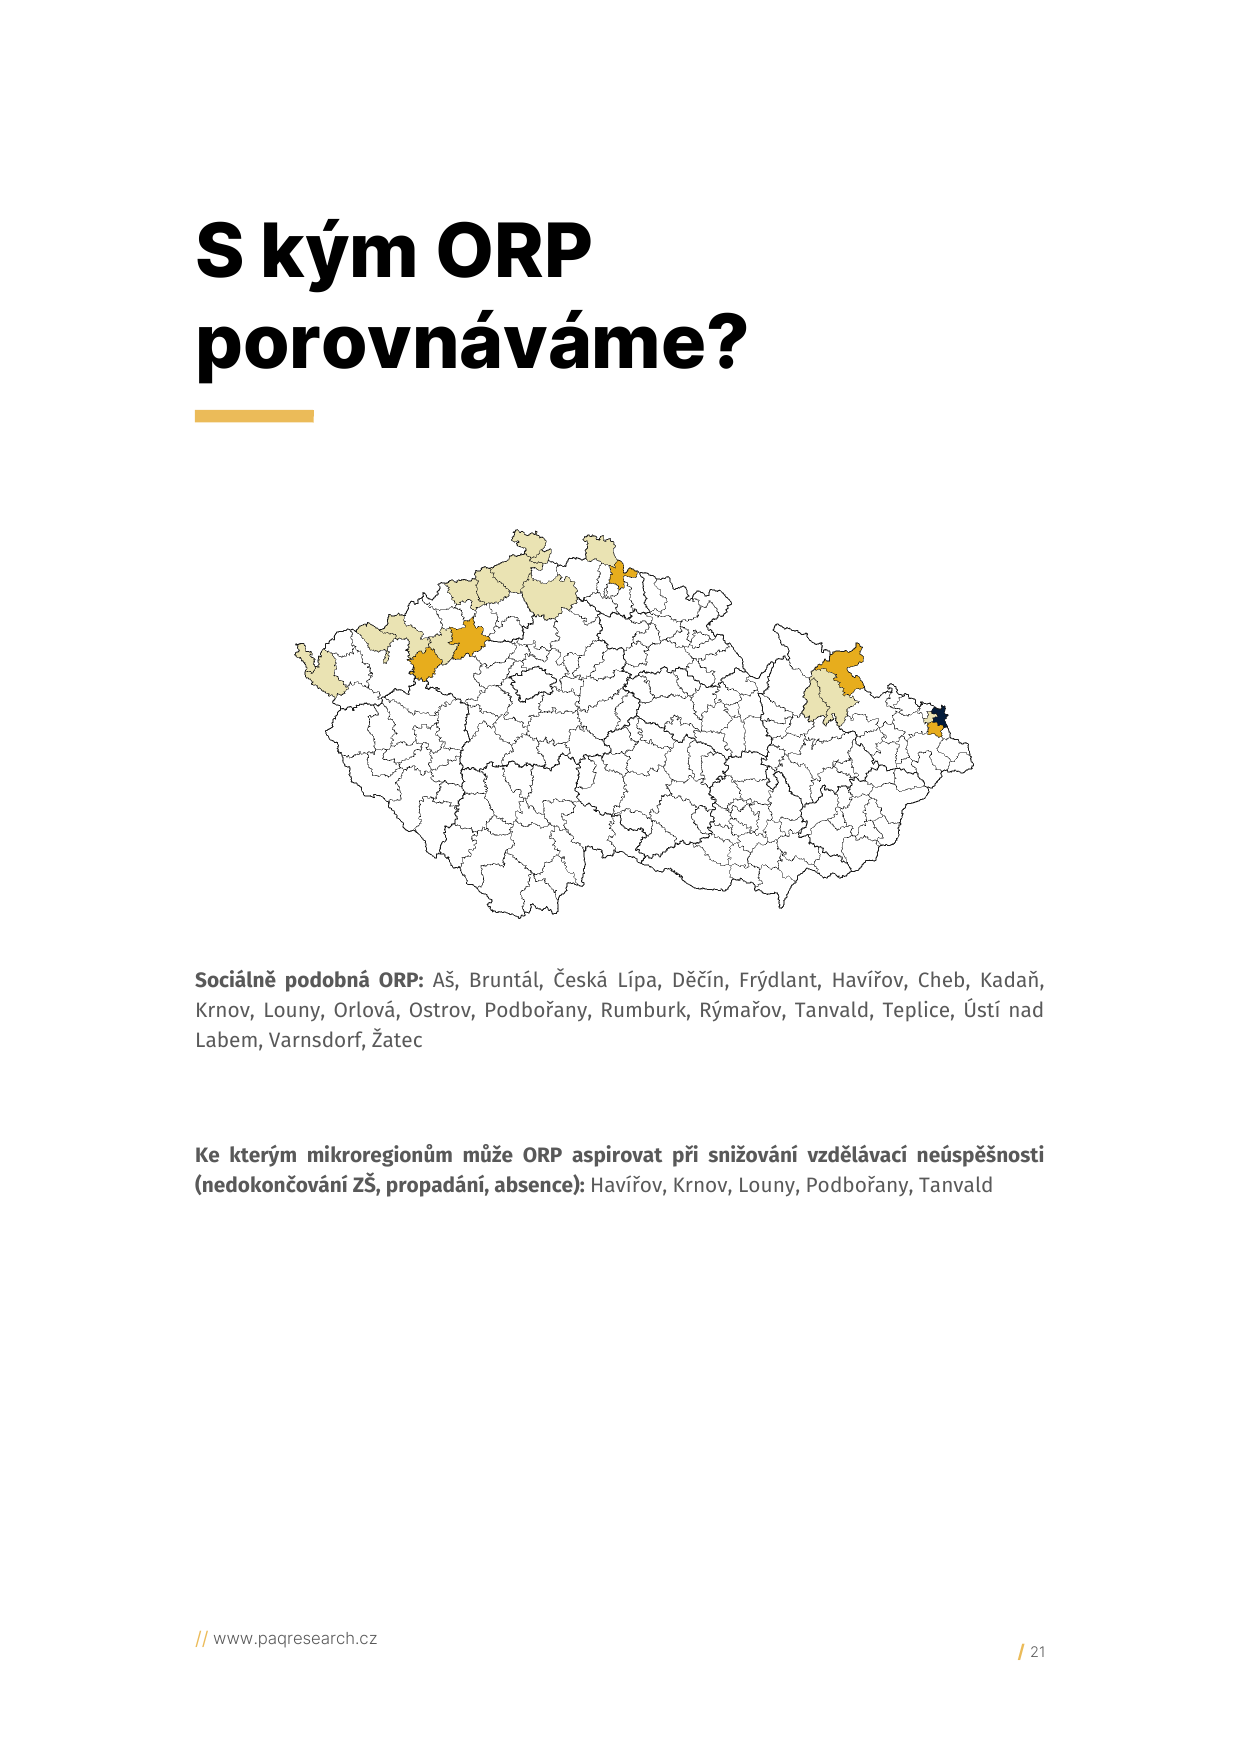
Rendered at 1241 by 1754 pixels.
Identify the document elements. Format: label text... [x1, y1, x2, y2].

text Sociálně podobná ORP: Aš, Bruntál, Česká Lípa, Děčín, Frýdlant, Havířov, Cheb, Kadaň, Krnov, Louny, Orlová, Ostrov, Podbořany, Rumburk, Rýmařov, Tanvald, Teplice, Ústí nad Labem, Varnsdorf, Žatec [195, 962, 1045, 1053]
text Ke kterým mikroregionům může ORP aspirovat při snižování vzdělávací neúspěšnosti (nedokončování ZŠ, propadání, absence): Havířov, Krnov, Louny, Podbořany, Tanvald [195, 1137, 1045, 1198]
subtitle S kým ORP porovnáváme? [195, 205, 1045, 386]
picture [194, 461, 1068, 946]
